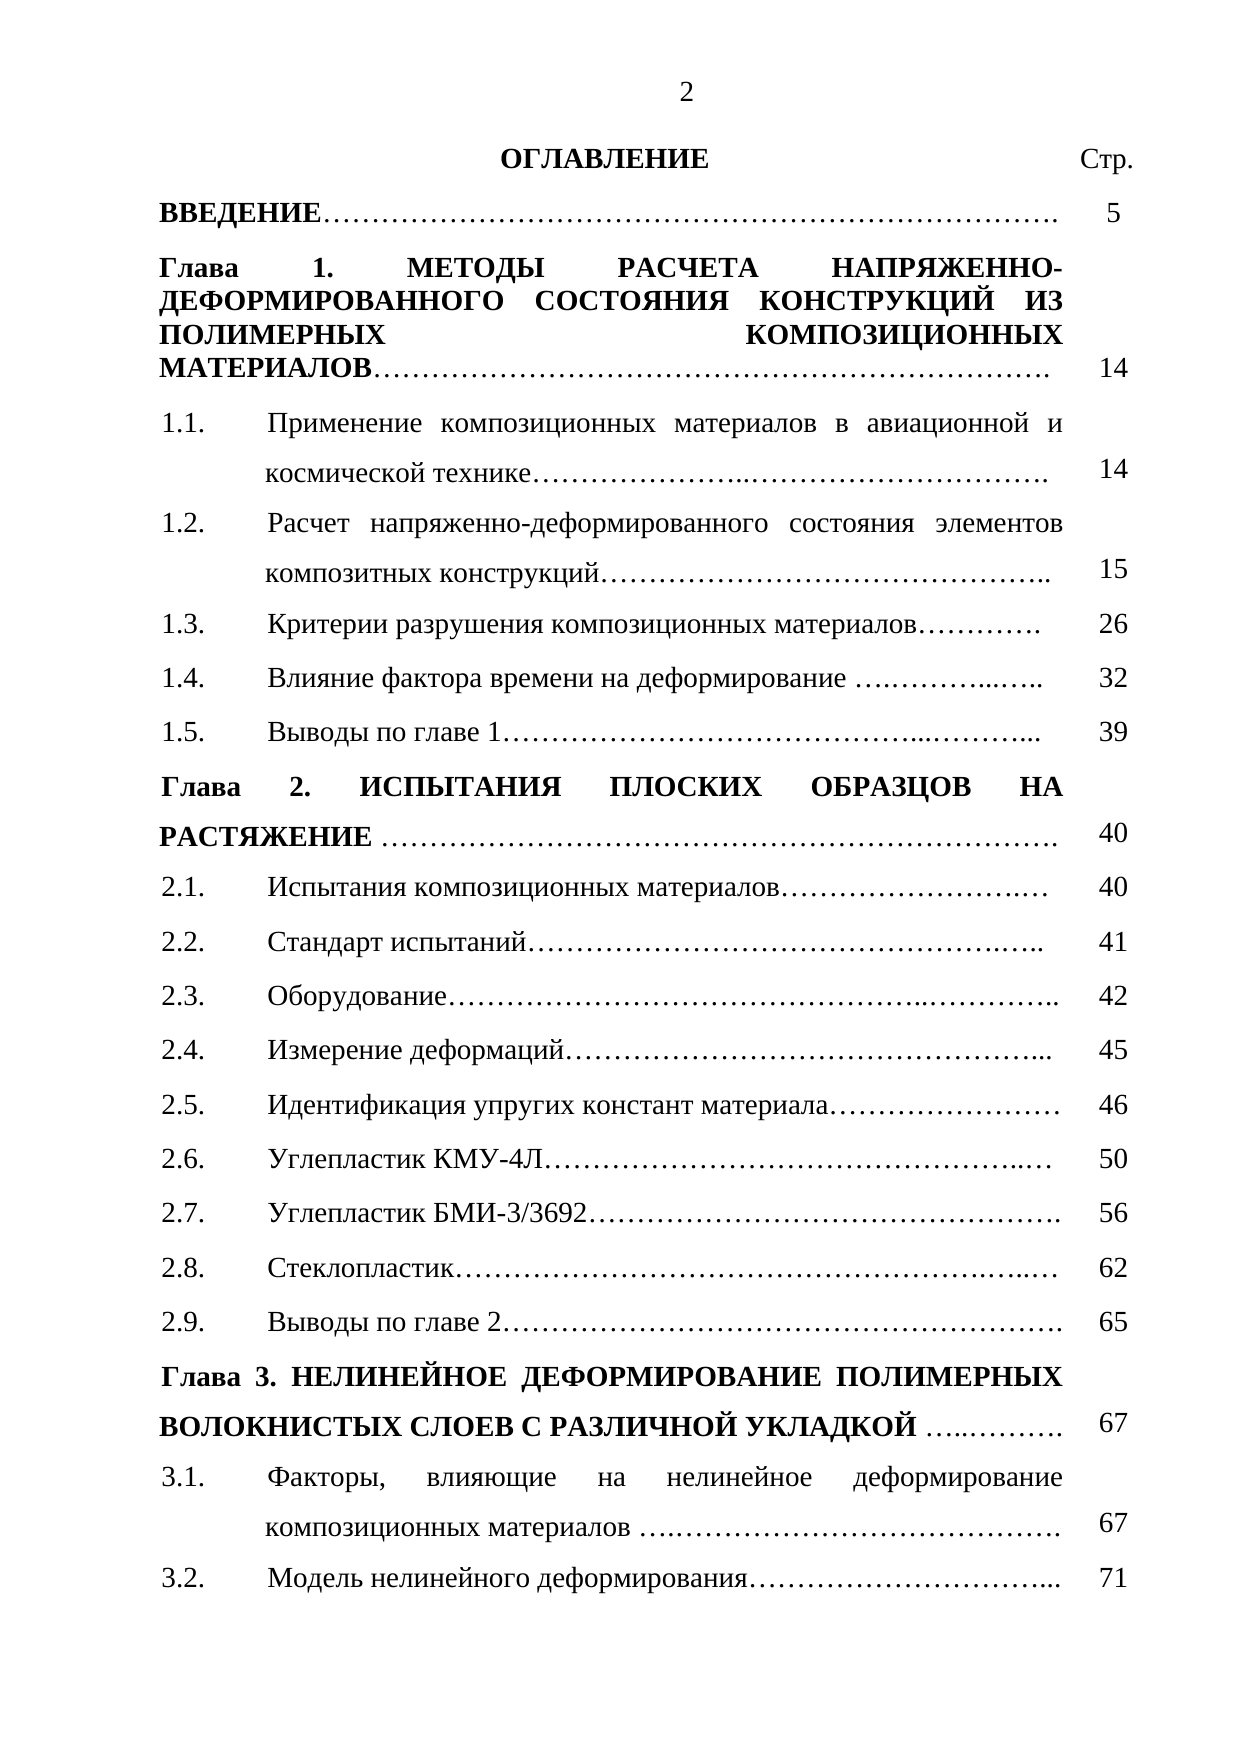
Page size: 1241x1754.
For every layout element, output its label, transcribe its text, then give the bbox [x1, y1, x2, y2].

table_header Оглавление [148, 141, 1062, 195]
table_cell Критерии разрушения композиционных материалов…………. [254, 606, 1075, 660]
table_cell 32 [1075, 660, 1152, 714]
table_cell 2.1. [148, 869, 253, 924]
table_cell 65 [1075, 1304, 1152, 1359]
table_cell 5 [1075, 195, 1152, 250]
table_cell Испытания композиционных материалов…………………….… [254, 869, 1075, 924]
table_cell Углепластик БМИ-3/3692…………………………………………. [254, 1196, 1075, 1250]
table_cell 2.5. [148, 1087, 253, 1141]
table_cell 2.6. [148, 1141, 253, 1196]
table_cell Применение композиционных материалов в авиационной и космической технике…………………..…………………………. [254, 405, 1075, 505]
table_cell 1.2. [148, 505, 253, 606]
table_cell Идентификация упругих констант материала…………………… [254, 1087, 1075, 1141]
table_cell 1.4. [148, 660, 253, 714]
table_cell Влияние фактора времени на деформирование ….………...….. [254, 660, 1075, 714]
table_cell 40 [1075, 869, 1152, 924]
table_cell 40 [1075, 769, 1152, 869]
table_cell 67 [1075, 1359, 1152, 1459]
table_cell Глава 2. Испытания плоских образцов на растяжение ……………………………………………………………. [148, 769, 1075, 869]
table_cell 39 [1075, 715, 1152, 769]
table_cell Факторы, влияющие на нелинейное деформирование композиционных материалов ….…………………………………. [254, 1459, 1075, 1560]
table_cell 1.3. [148, 606, 253, 660]
table_cell 2.4. [148, 1033, 253, 1087]
table_cell Выводы по главе 1……………………………………...………... [254, 715, 1075, 769]
table_cell 2.8. [148, 1250, 253, 1304]
table_cell 2.9. [148, 1304, 253, 1359]
table_cell Выводы по главе 2…………………………………………………. [254, 1304, 1075, 1359]
table_cell 2.7. [148, 1196, 253, 1250]
table_cell Углепластик КМУ-4Л…………………………………………..… [254, 1141, 1075, 1196]
table_cell Стандарт испытаний………………………………………….….. [254, 924, 1075, 978]
table_cell 67 [1075, 1459, 1152, 1560]
table_cell 3.1. [148, 1459, 253, 1560]
table_cell 15 [1075, 505, 1152, 606]
table_cell 3.2. [148, 1560, 253, 1614]
table_cell 62 [1075, 1250, 1152, 1304]
table_header Стр. [1062, 141, 1152, 195]
table_cell 41 [1075, 924, 1152, 978]
table_cell Стеклопластик……………………………………………….…..… [254, 1250, 1075, 1304]
table_cell 50 [1075, 1141, 1152, 1196]
table_cell Глава 3. Нелинейное деформирование полимерных волокнистых слоев с различной укладкой …..………. [148, 1359, 1075, 1459]
table_cell 1.5. [148, 715, 253, 769]
table_cell Введение…………………………………………………………………. [148, 195, 1075, 250]
table_cell 56 [1075, 1196, 1152, 1250]
table_cell 2.2. [148, 924, 253, 978]
table_cell 26 [1075, 606, 1152, 660]
table_cell Глава 1. Методы расчета напряженно-деформированного состояния конструкций из полимерных композиционных материалов……………………………………………………………. [148, 250, 1075, 405]
table_cell 14 [1075, 250, 1152, 405]
table_cell 1.1. [148, 405, 253, 505]
table_cell 2.3. [148, 978, 253, 1032]
table_cell 71 [1075, 1560, 1152, 1614]
table_cell 45 [1075, 1033, 1152, 1087]
table_cell Модель нелинейного деформирования…………………………... [254, 1560, 1075, 1614]
table_cell 46 [1075, 1087, 1152, 1141]
table_cell Оборудование…………………………………………..………….. [254, 978, 1075, 1032]
table_cell 42 [1075, 978, 1152, 1032]
table_cell Расчет напряженно-деформированного состояния элементов композитных конструкций……………………………………….. [254, 505, 1075, 606]
table_cell Измерение деформаций…………………………………………... [254, 1033, 1075, 1087]
table_cell 14 [1075, 405, 1152, 505]
